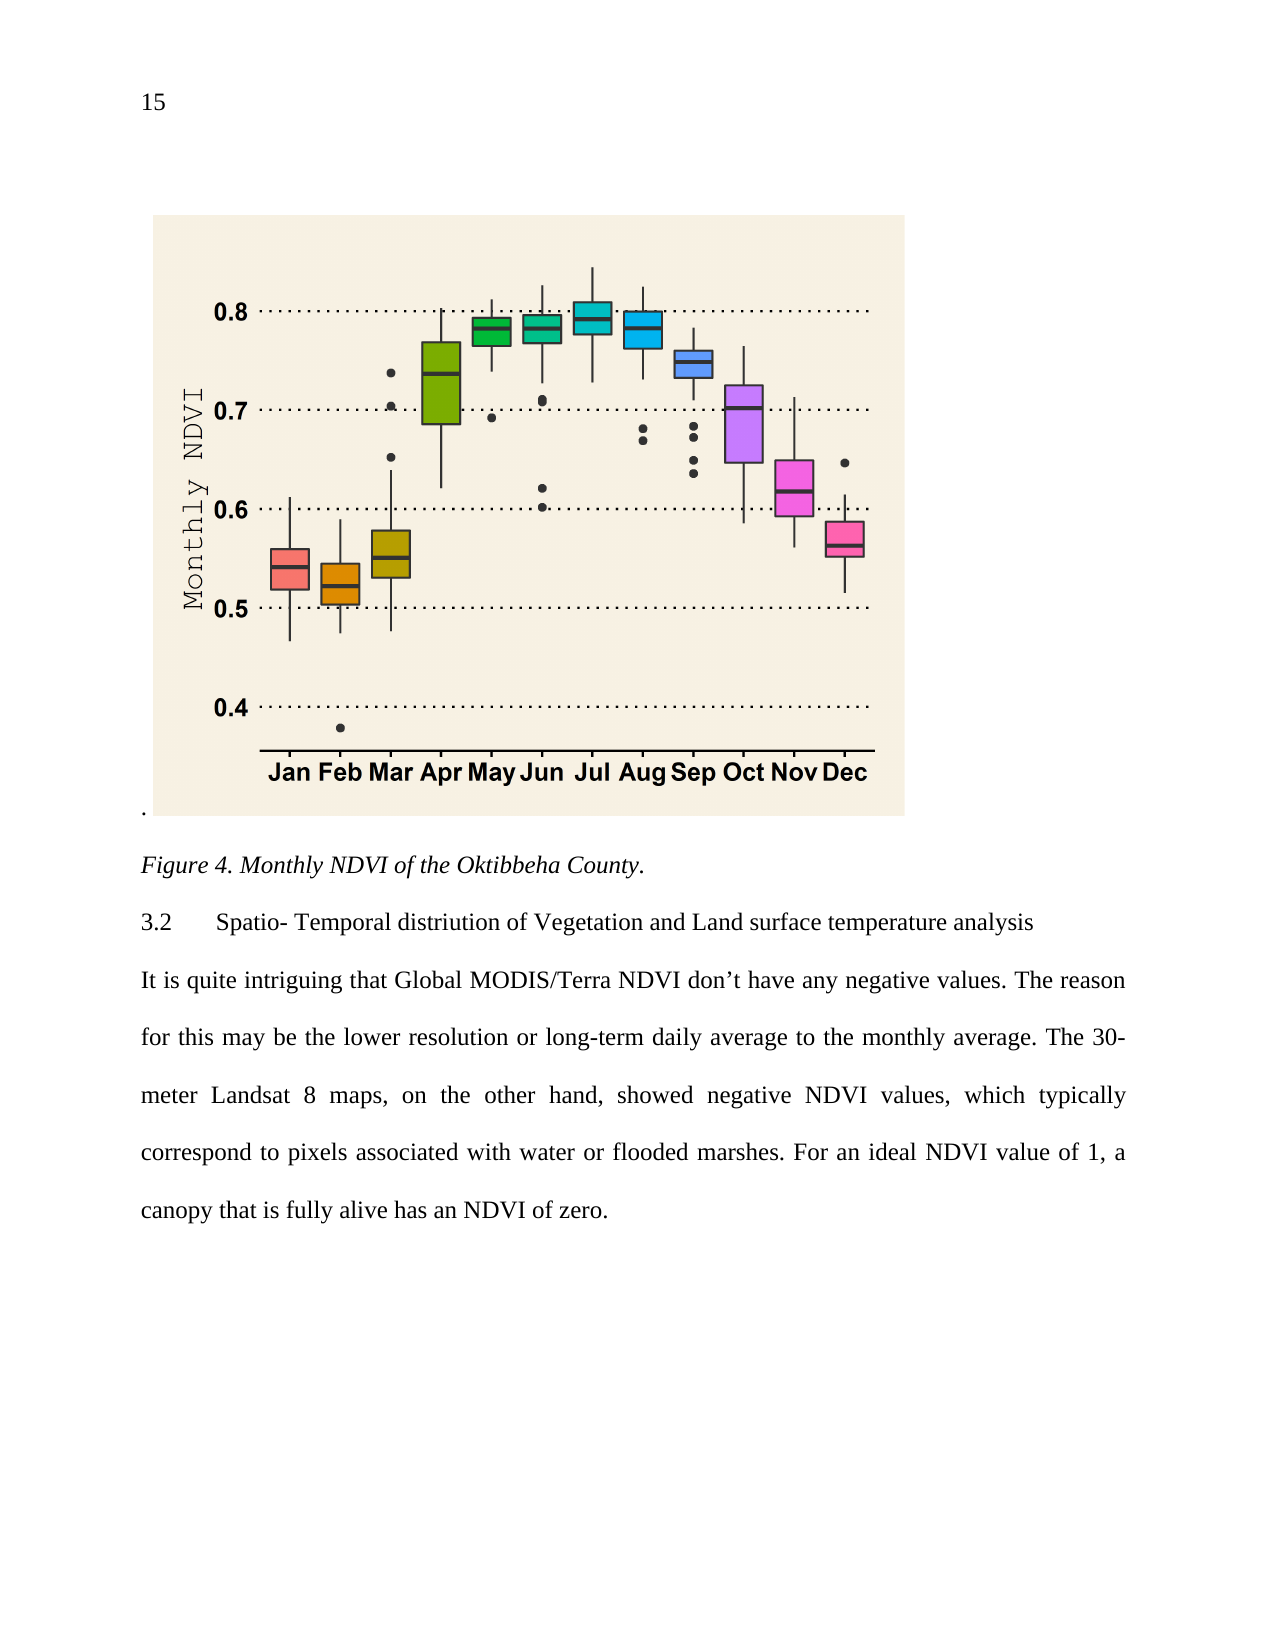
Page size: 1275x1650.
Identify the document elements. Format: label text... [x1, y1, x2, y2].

text Figure 4. Monthly NDVI of the Oktibbeha County. [141, 850, 1127, 879]
picture [153, 215, 905, 816]
text 3.2 Spatio- Temporal distriution of Vegetation and Land surface temperature analysis [141, 907, 1127, 936]
text It is quite intriguing that Global MODIS/Terra NDVI don’t have any negative values. The reason for this may be the lower resolution or long-term daily average to the monthly average. The 30-meter Landsat 8 maps, on the other hand, showed negative NDVI values, which typically correspond to pixels associated with water or flooded marshes. For an ideal NDVI value of 1, a canopy that is fully alive has an NDVI of zero. [141, 965, 1127, 1224]
